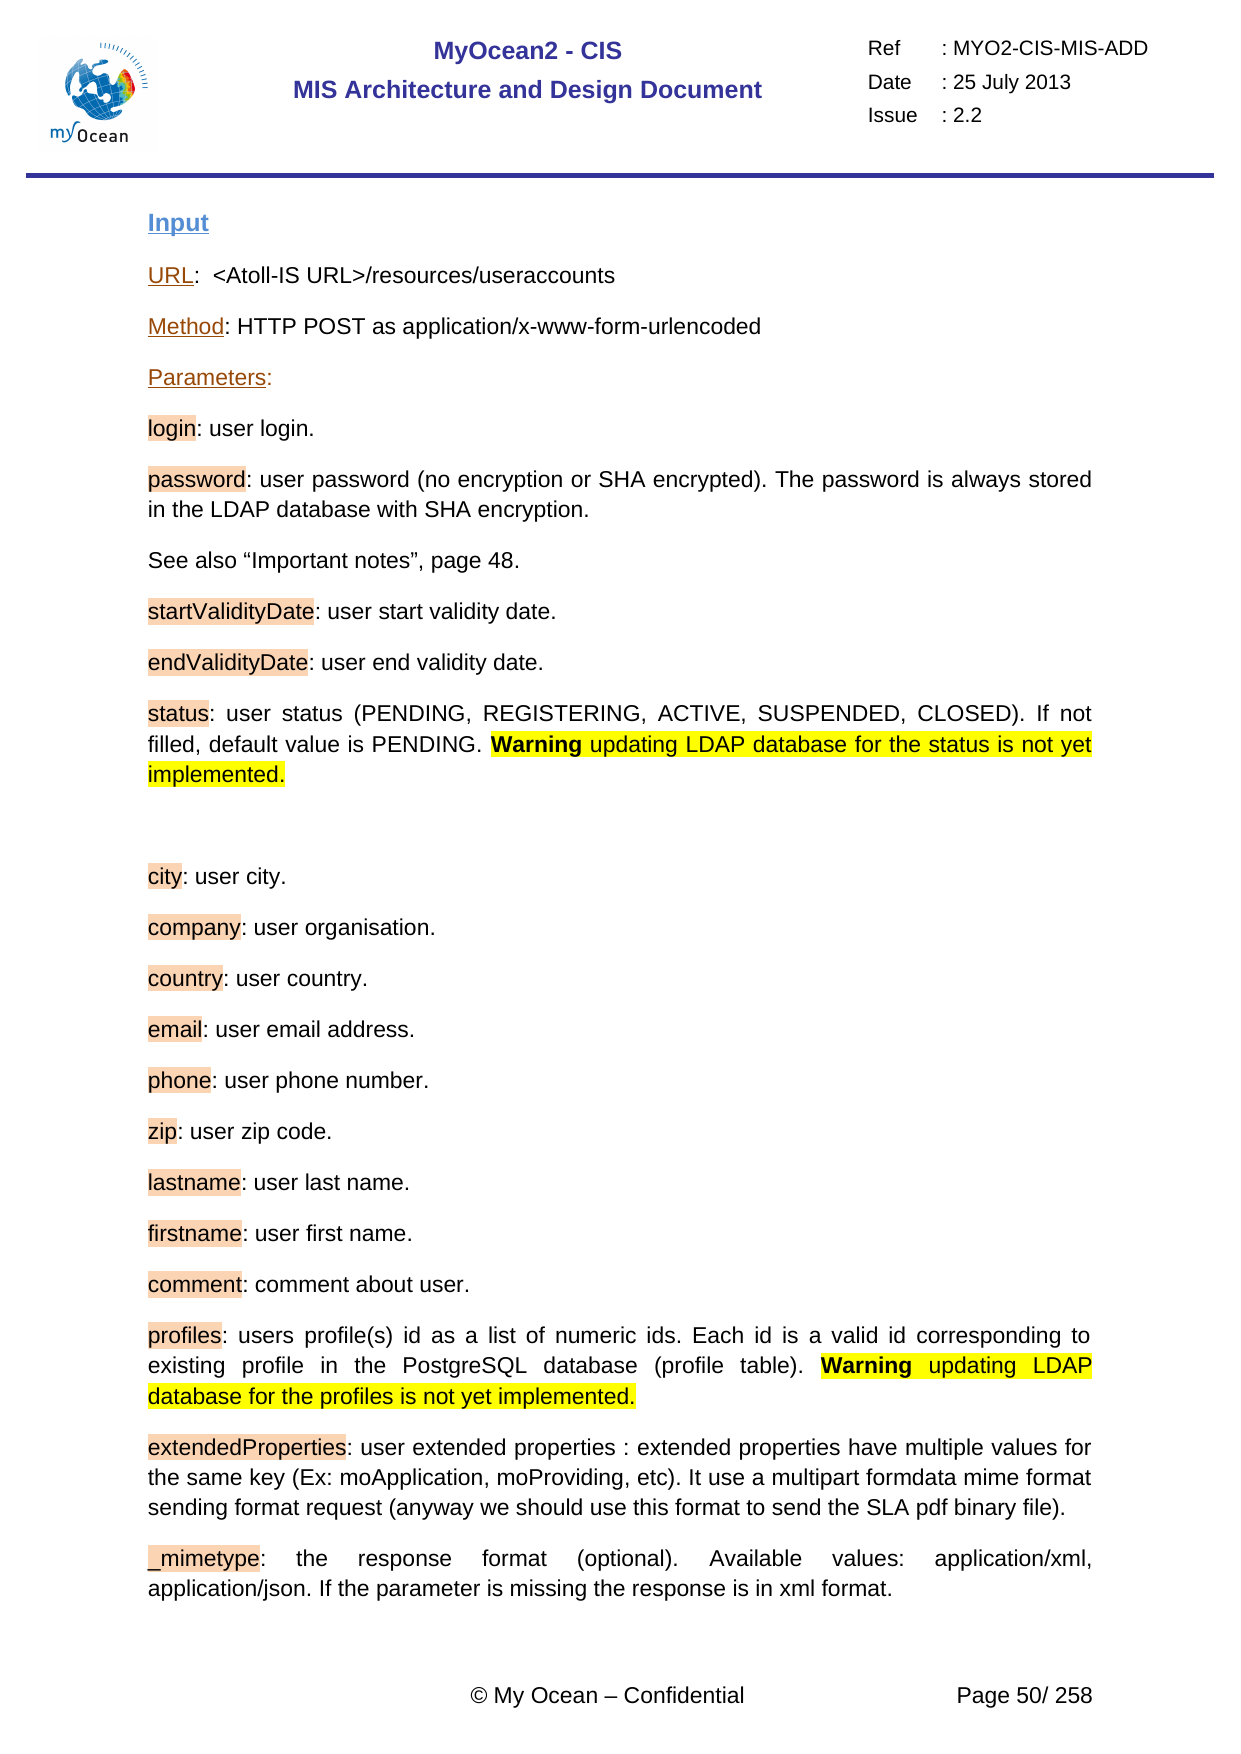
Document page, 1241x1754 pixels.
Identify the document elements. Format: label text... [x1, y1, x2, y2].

text status: user status (PENDING, REGISTERING, ACTIVE, SUSPENDED, CLOSED). If not filled, default value is PENDING. Warning updating LDAP database for the status is not yet implemented. [148, 700, 1092, 787]
text Method: HTTP POST as application/x-www-form-urlencoded [148, 313, 1092, 339]
text extendedProperties: user extended properties : extended properties have multiple values for the same key (Ex: moApplication, moProviding, etc). It use a multipart formdata mime format sending format request (anyway we should use this format to send the SLA pdf binary file). [148, 1434, 1092, 1521]
text See also “Important notes”, page . [148, 547, 1092, 574]
text zip: user zip code. [177, 1118, 1092, 1144]
text comment: comment about user. [242, 1271, 1092, 1298]
text Parameters: [148, 364, 1092, 390]
text company: user organisation. [241, 914, 1092, 940]
text lastname: user last name. [241, 1169, 1092, 1196]
text profiles: users profile(s) id as a list of numeric ids. Each id is a valid id corresponding to existing profile in the PostgreSQL database (profile table). Warning updating LDAP database for the profiles is not yet implemented. [148, 1322, 1092, 1409]
text email: user email address. [202, 1016, 1092, 1042]
text phone: user phone number. [211, 1067, 1092, 1093]
text URL: <Atoll-IS URL>/resources/useraccounts [148, 262, 1092, 288]
text password: user password (no encryption or SHA encrypted). The password is always stored in the LDAP database with SHA encryption. [148, 466, 1092, 523]
text login: user login. [196, 415, 1092, 441]
text _mimetype: the response format (optional). Available values: application/xml, application/json. If the parameter is missing the response is in xml format. [148, 1545, 1092, 1602]
text country: user country. [223, 965, 1092, 991]
picture [37, 35, 158, 153]
text firstname: user first name. [242, 1220, 1092, 1247]
text endValidityDate: user end validity date. [308, 649, 1092, 676]
subtitle Input [148, 208, 1092, 237]
text startValidityDate: user start validity date. [314, 598, 1092, 625]
text city: user city. [182, 863, 1092, 889]
